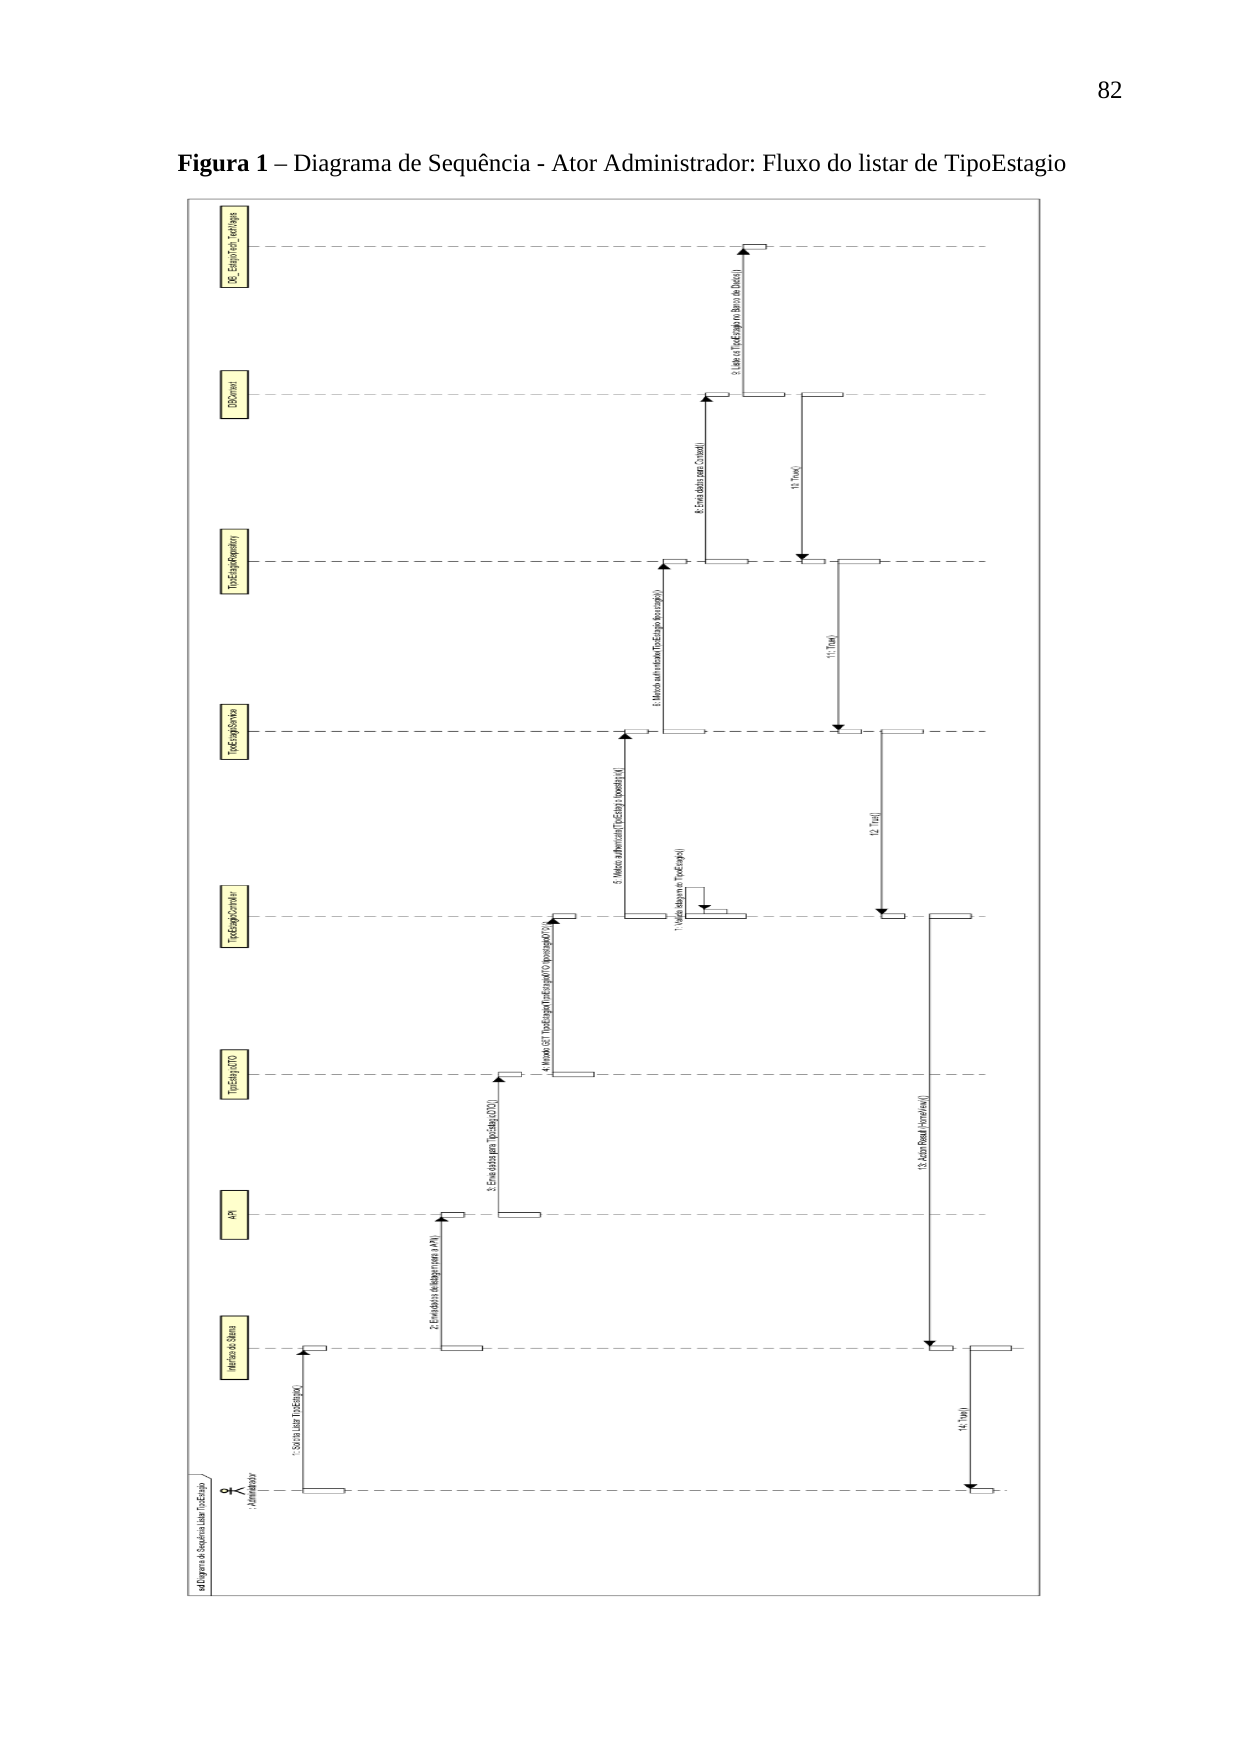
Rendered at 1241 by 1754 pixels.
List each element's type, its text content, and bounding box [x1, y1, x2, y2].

text Figura – Diagrama de Sequência - Ator Administrador: Fluxo do listar de TipoEstagio [177, 148, 1122, 176]
picture [180, 196, 1047, 1598]
